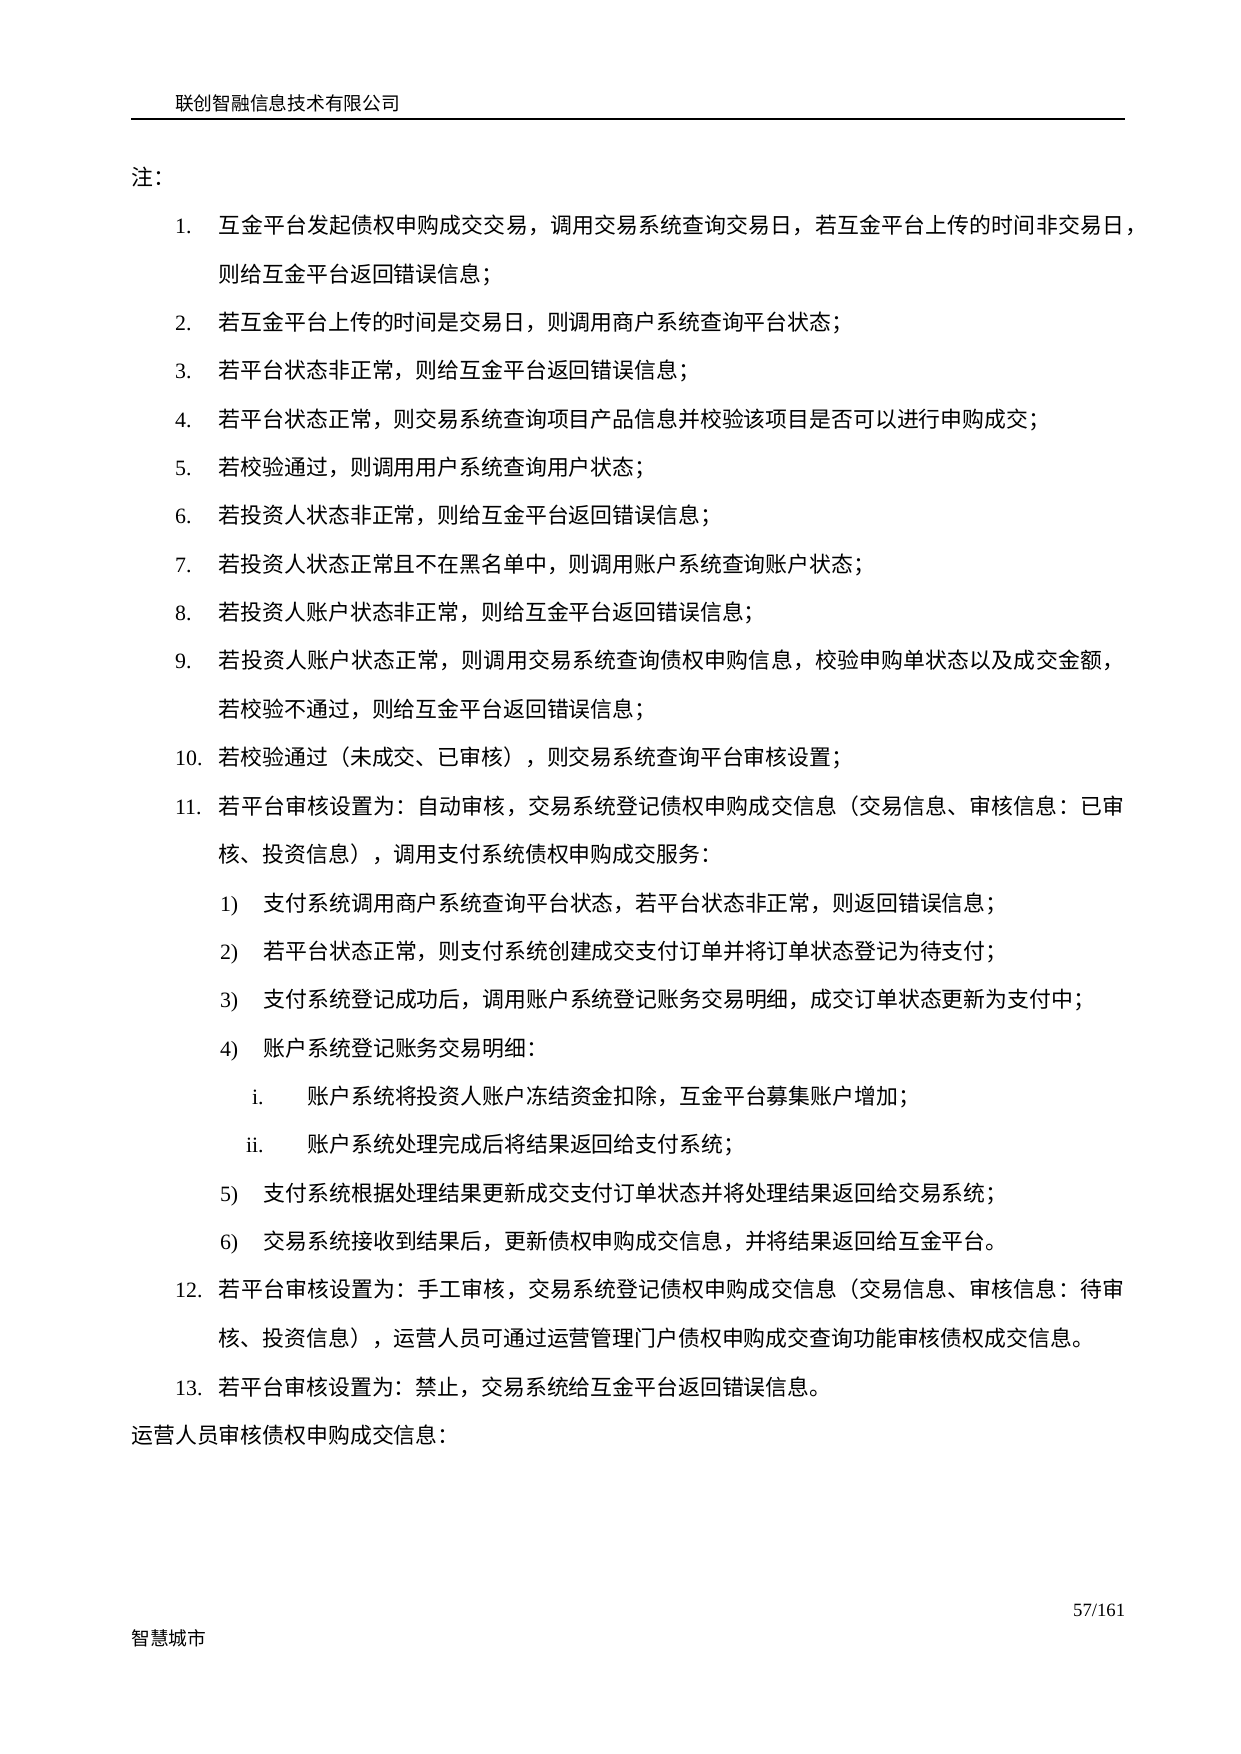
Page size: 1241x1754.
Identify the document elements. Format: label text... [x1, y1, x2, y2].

list 若平台状态非正常，则给互金平台返回错误信息； [175, 353, 1125, 385]
text 运营人员审核债权申购成交信息： [131, 1417, 1125, 1450]
list 支付系统根据处理结果更新成交支付订单状态并将处理结果返回给交易系统； [220, 1175, 1125, 1208]
list 若投资人账户状态正常，则调用交易系统查询债权申购信息，校验申购单状态以及成交金额，若校验不通过，则给互金平台返回错误信息； [175, 643, 1125, 724]
list 互金平台发起债权申购成交交易，调用交易系统查询交易日，若互金平台上传的时间非交易日，则给互金平台返回错误信息； [175, 207, 1125, 289]
list 交易系统接收到结果后，更新债权申购成交信息，并将结果返回给互金平台。 [220, 1224, 1125, 1256]
list 账户系统登记账务交易明细： [220, 1030, 1125, 1063]
list 账户系统处理完成后将结果返回给支付系统； [263, 1127, 1125, 1159]
list 支付系统登记成功后，调用账户系统登记账务交易明细，成交订单状态更新为支付中； [220, 982, 1125, 1014]
list 支付系统调用商户系统查询平台状态，若平台状态非正常，则返回错误信息； [220, 885, 1125, 918]
list 若投资人状态正常且不在黑名单中，则调用账户系统查询账户状态； [175, 546, 1125, 579]
list 若平台审核设置为：禁止，交易系统给互金平台返回错误信息。 [175, 1369, 1125, 1402]
list 若平台审核设置为：自动审核，交易系统登记债权申购成交信息（交易信息、审核信息：已审核、投资信息），调用支付系统债权申购成交服务： [175, 788, 1125, 869]
list 若互金平台上传的时间是交易日，则调用商户系统查询平台状态； [175, 304, 1125, 337]
list 若校验通过（未成交、已审核），则交易系统查询平台审核设置； [175, 740, 1125, 772]
list 若投资人账户状态非正常，则给互金平台返回错误信息； [175, 594, 1125, 627]
list 账户系统将投资人账户冻结资金扣除，互金平台募集账户增加； [263, 1079, 1125, 1111]
list 若平台状态正常，则支付系统创建成交支付订单并将订单状态登记为待支付； [220, 934, 1125, 966]
list 若平台状态正常，则交易系统查询项目产品信息并校验该项目是否可以进行申购成交； [175, 401, 1125, 434]
list 若投资人状态非正常，则给互金平台返回错误信息； [175, 498, 1125, 530]
text 注： [131, 159, 1125, 192]
list 若校验通过，则调用用户系统查询用户状态； [175, 449, 1125, 482]
list 若平台审核设置为：手工审核，交易系统登记债权申购成交信息（交易信息、审核信息：待审核、投资信息），运营人员可通过运营管理门户债权申购成交查询功能审核债权成交信息。 [175, 1272, 1125, 1353]
